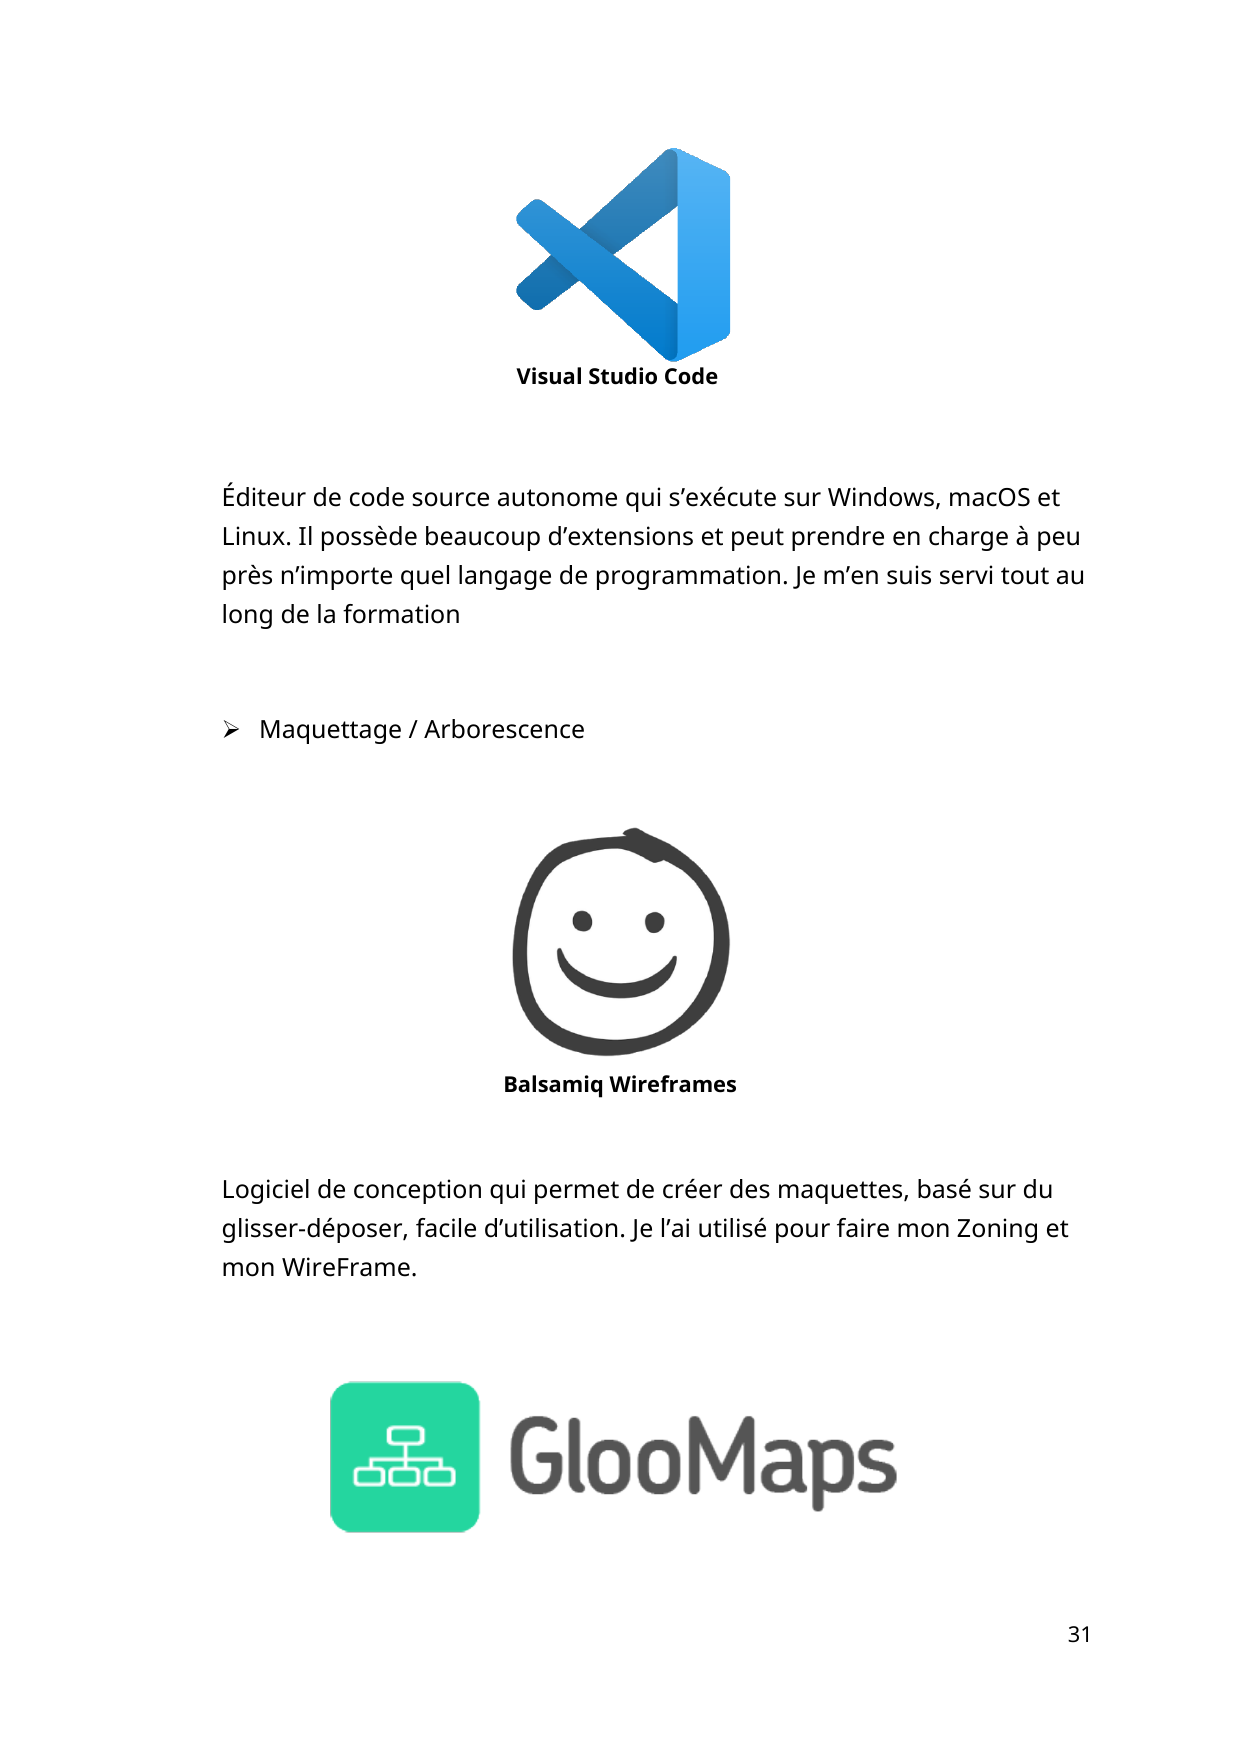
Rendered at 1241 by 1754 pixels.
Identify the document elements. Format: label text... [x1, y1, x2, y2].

picture [497, 819, 743, 1065]
text Logiciel de conception qui permet de créer des maquettes, basé sur du glisser-déposer, facile d’utilisation. Je l’ai utilisé pour faire mon Zoning et mon WireFrame. [221, 1172, 1093, 1284]
picture [516, 147, 730, 362]
text Éditeur de code source autonome qui s’exécute sur Windows, macOS et Linux. Il possède beaucoup d’extensions et peut prendre en charge à peu près n’importe quel langage de programmation. Je m’en suis servi tout au long de la formation [221, 479, 1093, 631]
text Balsamiq Wireframes [148, 1069, 1093, 1099]
text Visual Studio Code [443, 361, 1093, 391]
list Maquettage / Arborescence [221, 712, 1093, 746]
picture [323, 1377, 917, 1534]
